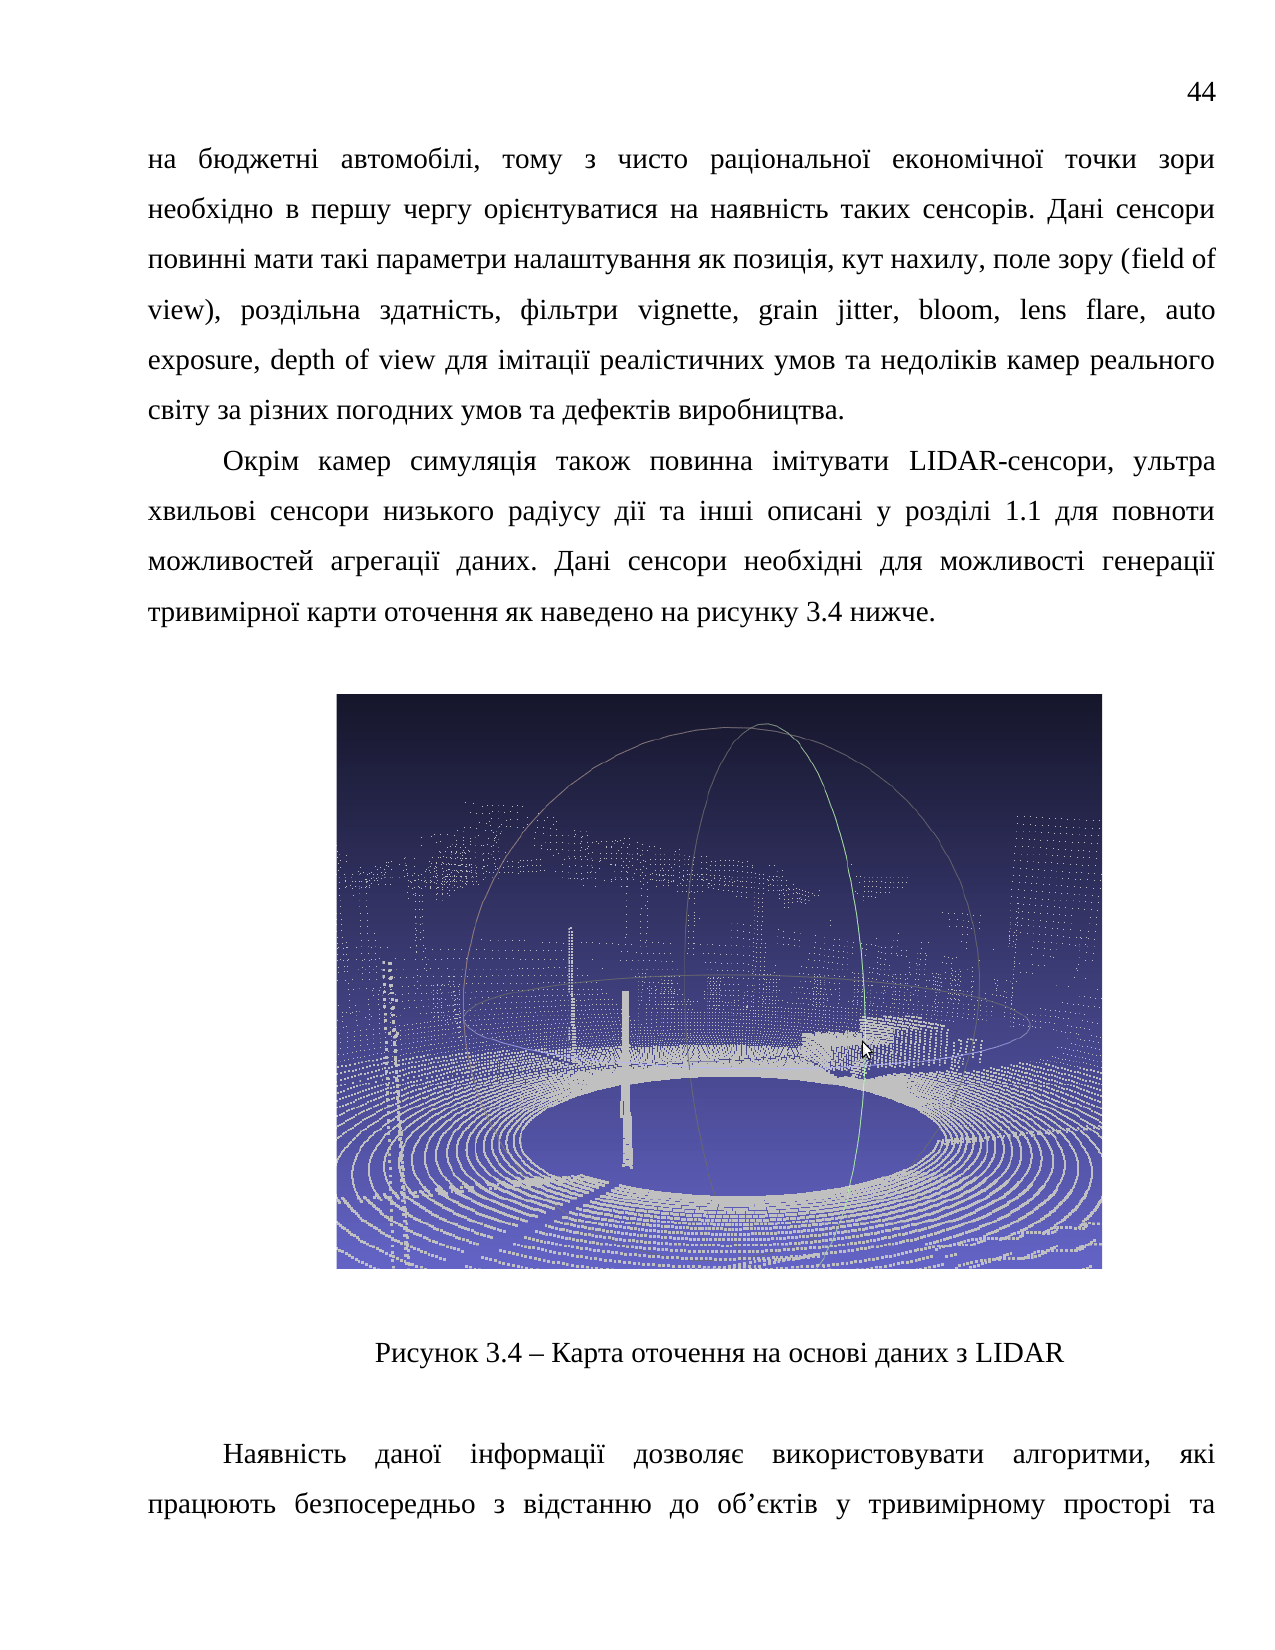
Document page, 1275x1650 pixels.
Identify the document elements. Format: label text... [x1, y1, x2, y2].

picture [336, 694, 1103, 1269]
text Окрім камер симуляція також повинна імітувати LIDAR-сенсори, ультра хвильові сенсори низького радіусу дії та інші описані у розділі 1.1 для повноти можливостей агрегації даних. Дані сенсори необхідні для можливості генерації тривимірної карти оточення як наведено на рисунку 3.4 нижче. [148, 443, 1216, 627]
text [148, 1436, 1216, 1520]
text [148, 141, 1216, 426]
text Рисунок 3.4 – Карта оточення на основі даних з LIDAR [148, 1336, 1216, 1369]
